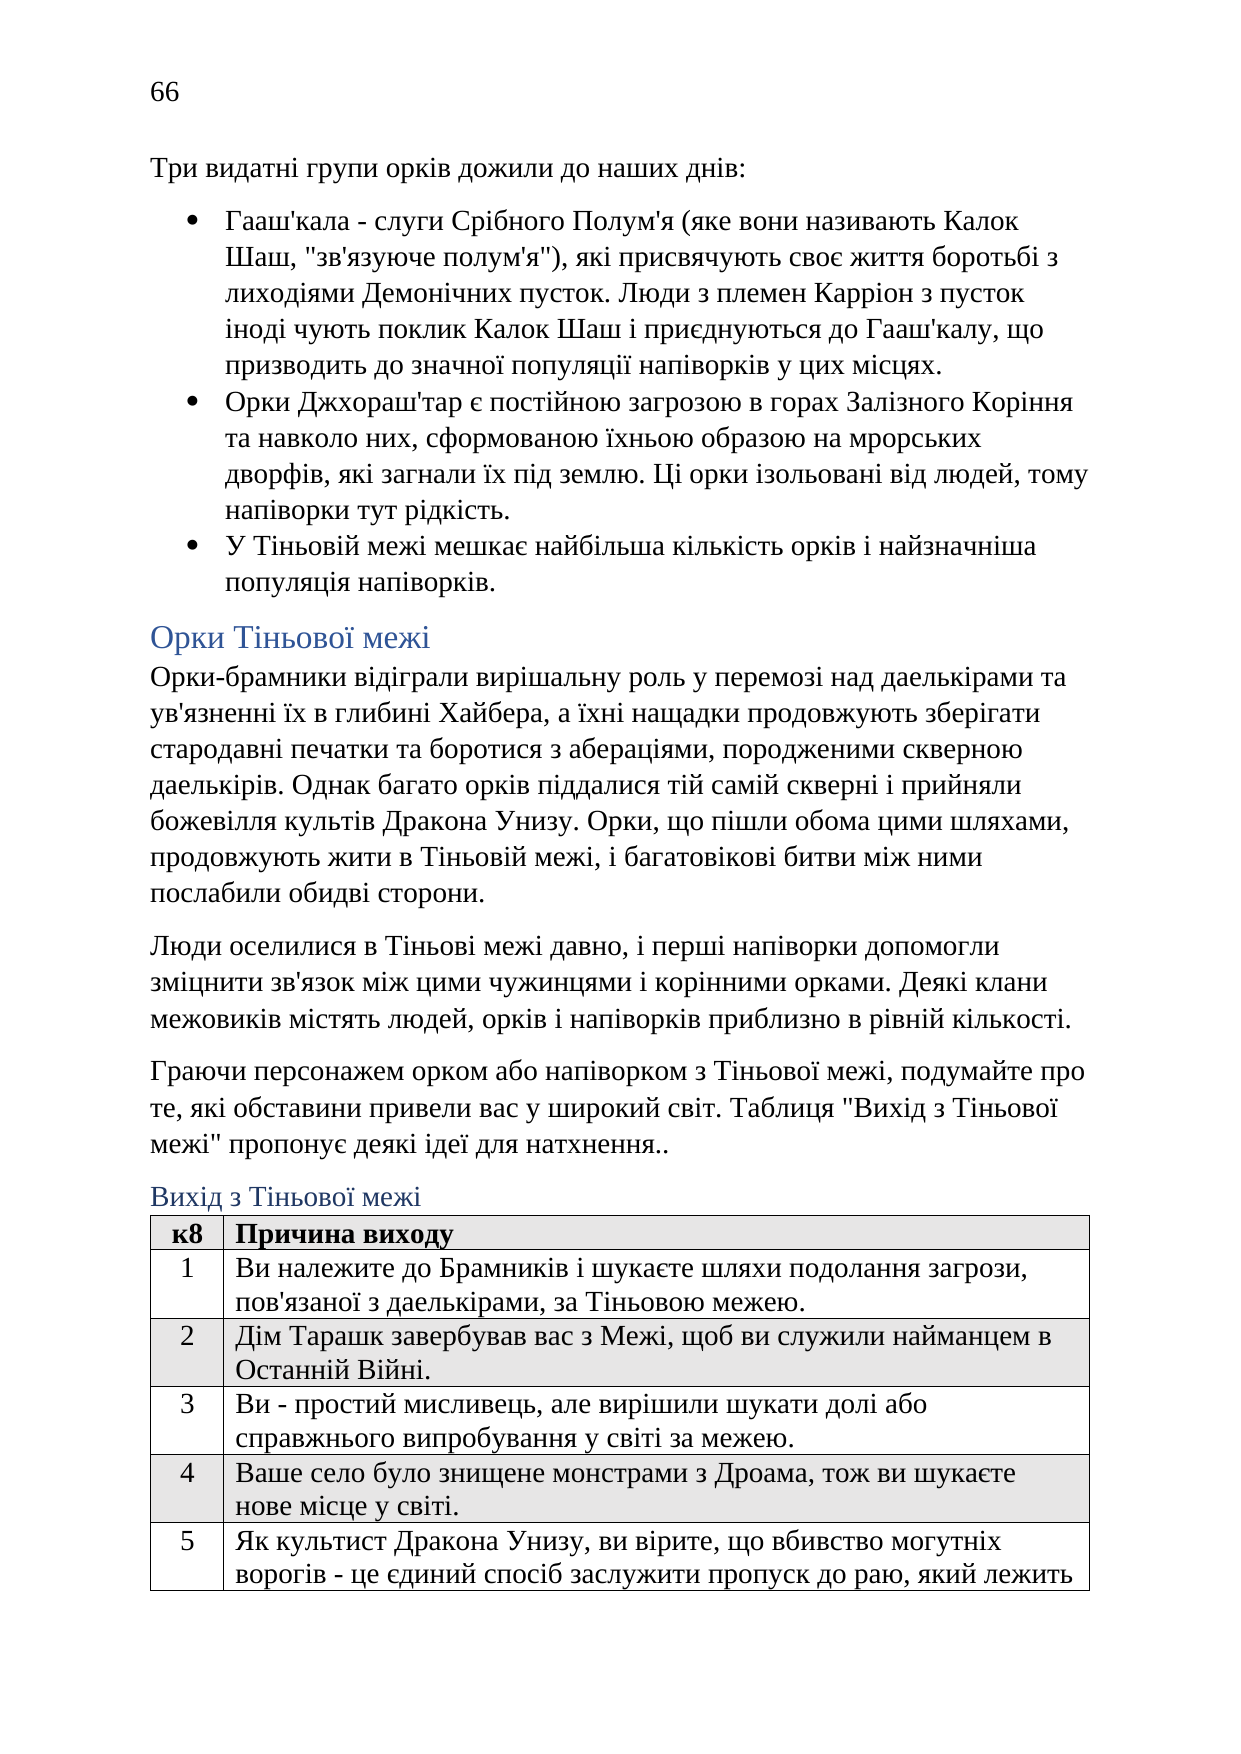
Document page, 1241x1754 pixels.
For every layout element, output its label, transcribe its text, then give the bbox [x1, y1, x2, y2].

table_cell 3 [151, 1387, 223, 1454]
table_cell 4 [151, 1455, 223, 1522]
list Орки Джхораш'тар є постійною загрозою в горах Залізного Коріння та навколо них, сформованою їхньою образою на мрорських дворфів, які загнали їх під землю. Ці орки ізольовані від людей, тому напіворки тут рідкість. [187, 384, 1090, 526]
subtitle Орки Тіньової межі [150, 617, 1090, 656]
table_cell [224, 1523, 1089, 1590]
text Граючи персонажем орком або напіворком з Тіньової межі, подумайте про те, які обставини привели вас у широкий світ. Таблиця "Вихід з Тіньової межі" пропонує деякі ідеї для натхнення.. [150, 1053, 1090, 1159]
table_cell Ви - простий мисливець, але вирішили шукати долі або справжнього випробування у світі за межею. [224, 1387, 1089, 1454]
table_cell Дім Тарашк завербував вас з Межі, щоб ви служили найманцем в Останній Війні. [224, 1319, 1089, 1386]
table_cell 1 [151, 1250, 223, 1317]
table_header к8 [151, 1216, 223, 1249]
list Гааш'кала - слуги Срібного Полум'я (яке вони називають Калок Шаш, "зв'язуюче полум'я"), які присвячують своє життя боротьбі з лиходіями Демонічних пусток. Люди з племен Карріон з пусток іноді чують поклик Калок Шаш і приєднуються до Гааш'калу, що призводить до значної популяції напіворків у цих місцях. [187, 203, 1090, 381]
table_cell 5 [151, 1523, 223, 1590]
table_header Причина виходу [224, 1216, 1089, 1249]
text Орки-брамники відіграли вирішальну роль у перемозі над даелькірами та ув'язненні їх в глибині Хайбера, а їхні нащадки продовжують зберігати стародавні печатки та боротися з абераціями, породженими скверною даелькірів. Однак багато орків піддалися тій самій скверні і прийняли божевілля культів Дракона Унизу. Орки, що пішли обома цими шляхами, продовжують жити в Тіньовій межі, і багатовікові битви між ними послабили обидві сторони. [150, 659, 1090, 909]
text Люди оселилися в Тіньові межі давно, і перші напіворки допомогли зміцнити зв'язок між цими чужинцями і корінними орками. Деякі клани межовиків містять людей, орків і напіворків приблизно в рівній кількості. [150, 928, 1090, 1034]
table_cell Ваше село було знищене монстрами з Дроама, тож ви шукаєте нове місце у світі. [224, 1455, 1089, 1522]
list У Тіньовій межі мешкає найбільша кількість орків і найзначніша популяція напіворків. [187, 528, 1090, 598]
table_cell Ви належите до Брамників і шукаєте шляхи подолання загрози, пов'язаної з даелькірами, за Тіньовою межею. [224, 1250, 1089, 1317]
subtitle Вихід з Тіньової межі [150, 1179, 1090, 1212]
text Три видатні групи орків дожили до наших днів: [150, 150, 1090, 183]
table_cell 2 [151, 1319, 223, 1386]
